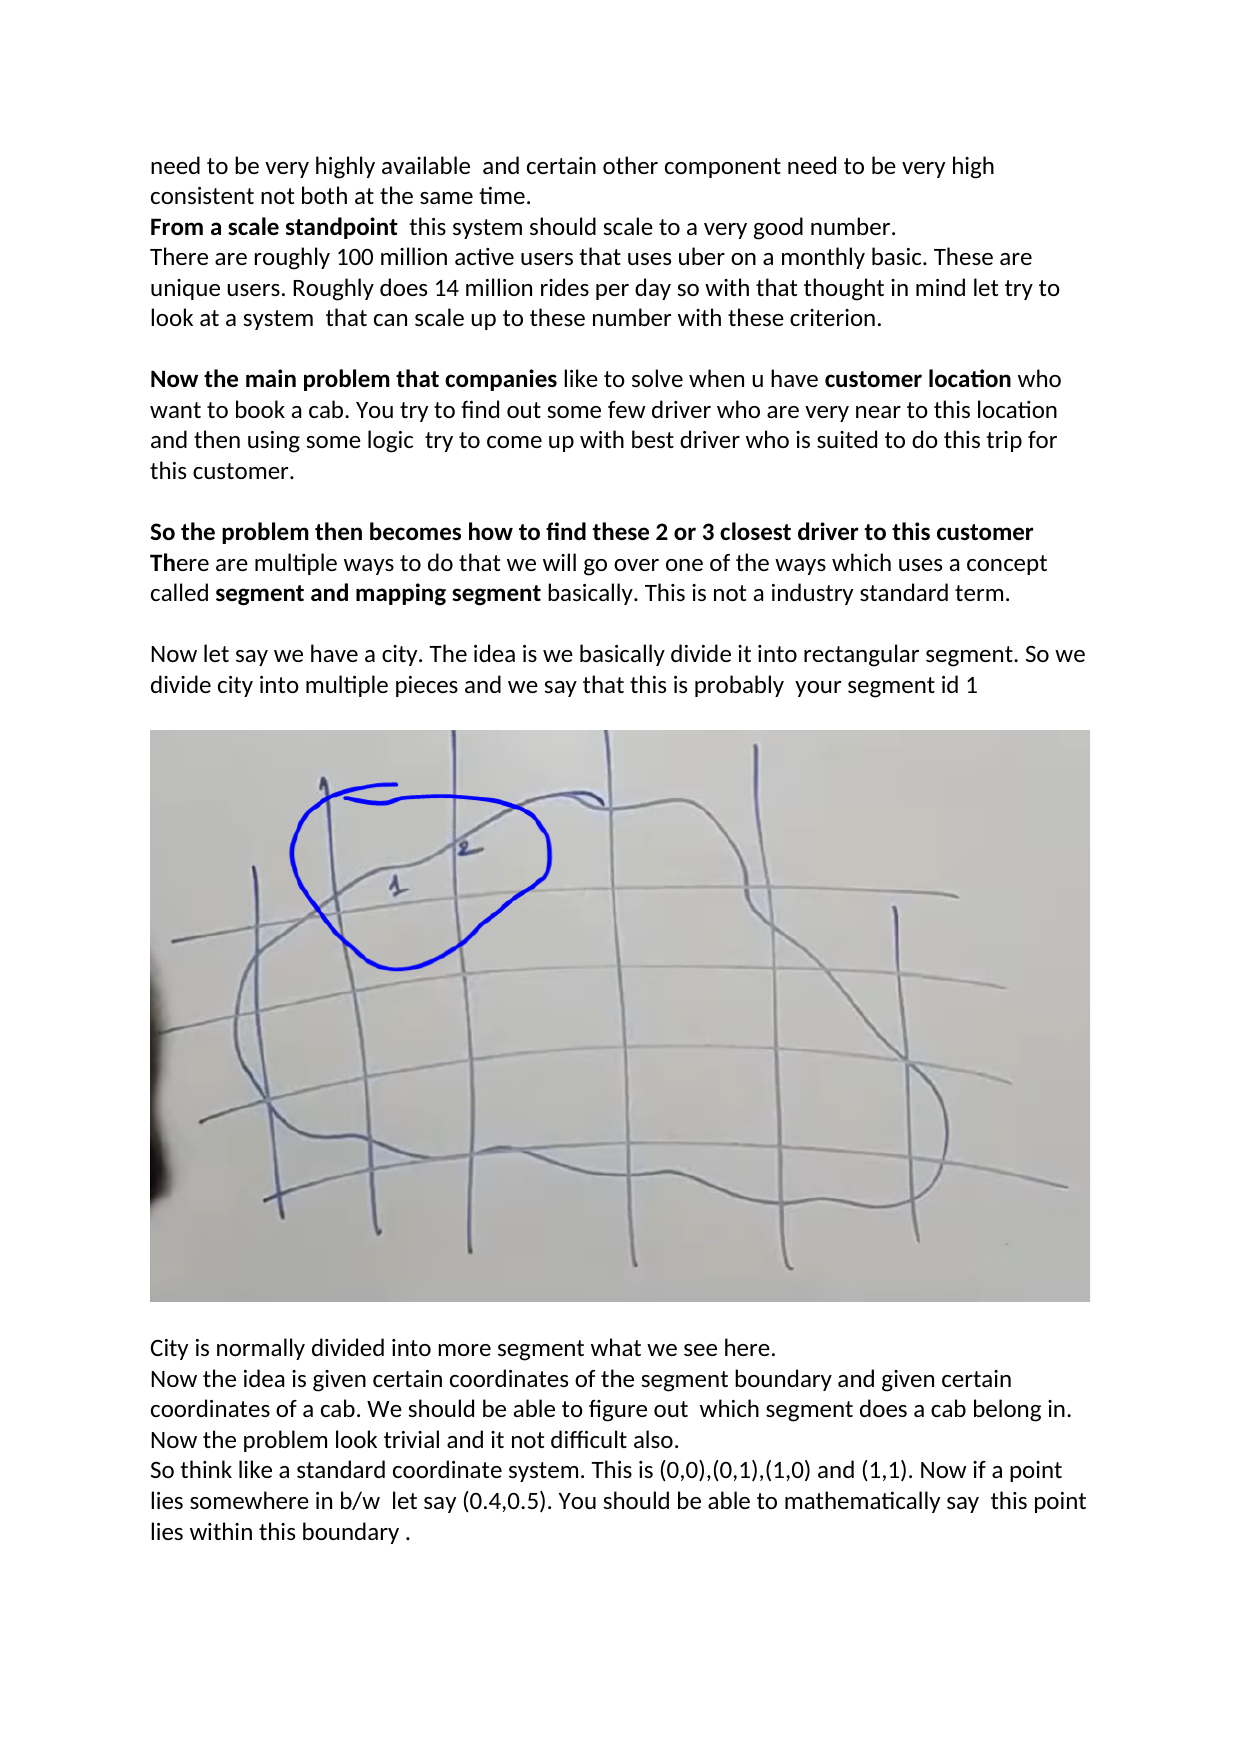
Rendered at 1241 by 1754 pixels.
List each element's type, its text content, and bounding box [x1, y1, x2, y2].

text There are multiple ways to do that we will go over one of the ways which uses a concept called segment and mapping segment basically. This is not a industry standard term. [150, 547, 1090, 608]
text So think like a standard coordinate system. This is (0,0),(0,1),(1,0) and (1,1). Now if a point lies somewhere in b/w let say (0.4,0.5). You should be able to mathematically say this point lies within this boundary . [150, 1455, 1090, 1546]
text Now the main problem that companies like to solve when u have customer location who want to book a cab. You try to find out some few driver who are very near to this location and then using some logic try to come up with best driver who is suited to do this trip for this customer. [150, 364, 1090, 486]
text So the problem then becomes how to find these 2 or 3 closest driver to this customer [150, 516, 1090, 547]
picture [150, 730, 1091, 1302]
text Now the idea is given certain coordinates of the segment boundary and given certain coordinates of a cab. We should be able to figure out which segment does a cab belong in. [150, 1363, 1090, 1424]
text Now the problem look trivial and it not difficult also. [150, 1424, 1090, 1455]
text From a scale standpoint this system should scale to a very good number. [150, 211, 1090, 242]
text There are roughly 100 million active users that uses uber on a monthly basic. These are unique users. Roughly does 14 million rides per day so with that thought in mind let try to look at a system that can scale up to these number with these criterion. [150, 242, 1090, 333]
text City is normally divided into more segment what we see here. [150, 1333, 1090, 1363]
text Now let say we have a city. The idea is we basically divide it into rectangular segment. So we divide city into multiple pieces and we say that this is probably your segment id 1 [150, 638, 1090, 699]
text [150, 150, 1090, 211]
